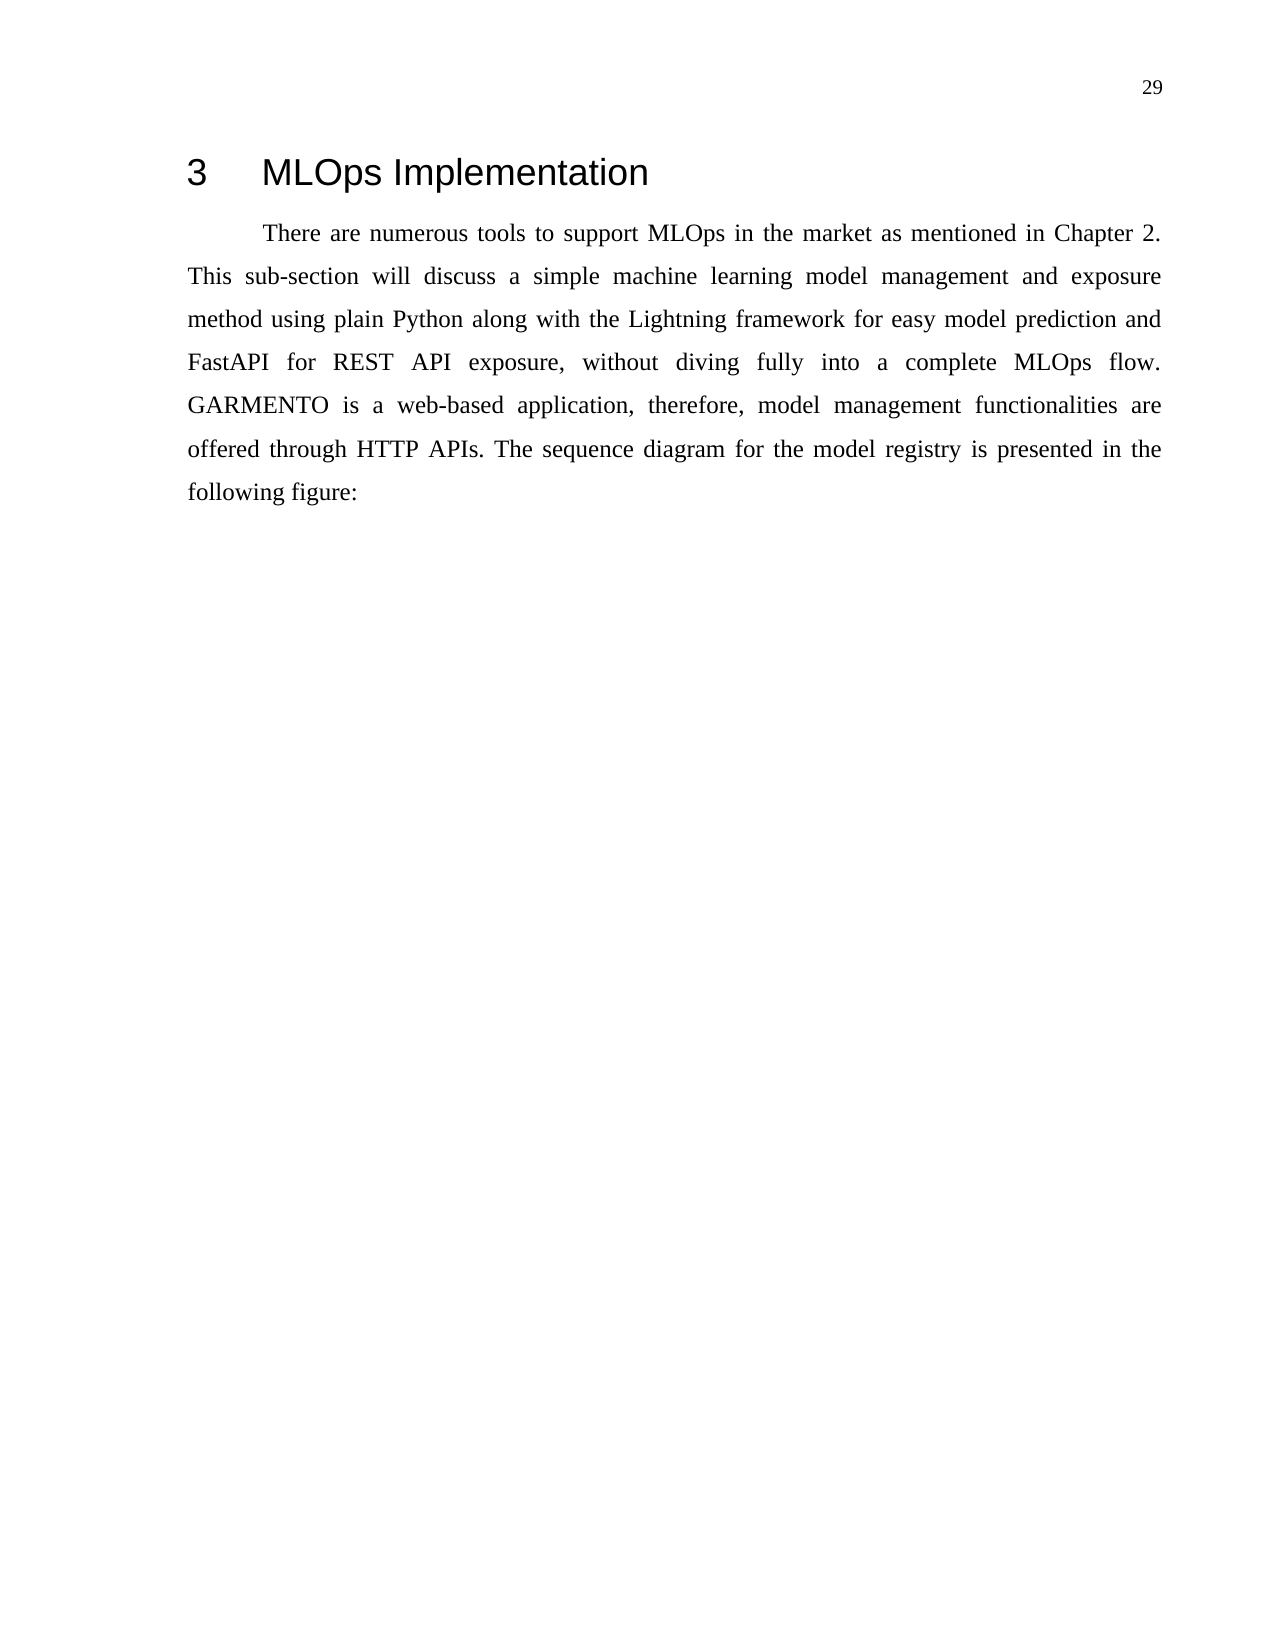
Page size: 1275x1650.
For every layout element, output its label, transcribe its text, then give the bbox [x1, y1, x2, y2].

text There are numerous tools to support MLOps in the market as mentioned in Chapter 2. This sub-section will discuss a simple machine learning model management and exposure method using plain Python along with the Lightning framework for easy model prediction and FastAPI for REST API exposure, without diving fully into a complete MLOps flow. GARMENTO is a web-based application, therefore, model management functionalities are offered through HTTP APIs. The sequence diagram for the model registry is presented in the following figure: [187, 218, 1162, 506]
subtitle MLOps Implementation [186, 150, 1162, 193]
